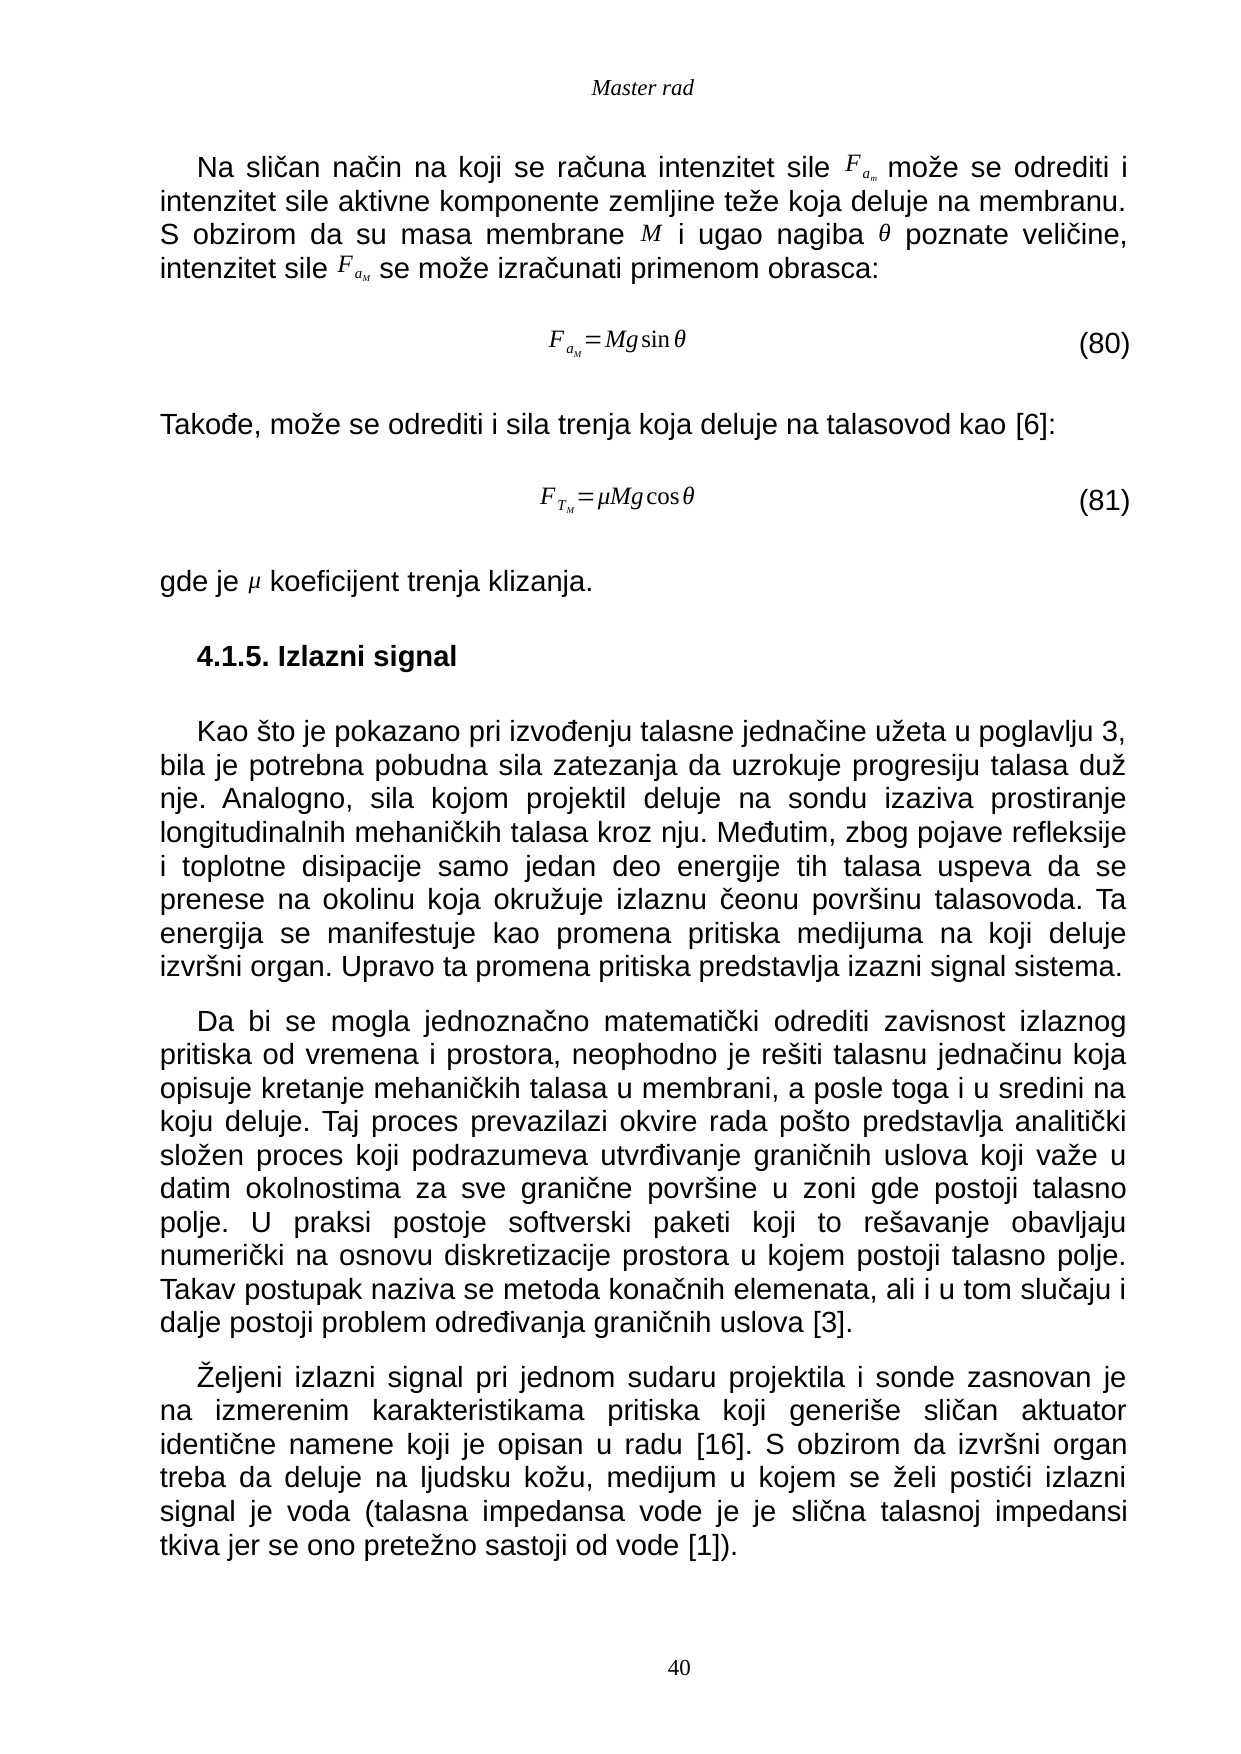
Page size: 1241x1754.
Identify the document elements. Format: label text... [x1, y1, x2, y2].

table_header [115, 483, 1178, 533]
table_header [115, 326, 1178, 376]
text Da bi se mogla jednoznačno matematički odrediti zavisnost izlaznog pritiska od vremena i prostora, neophodno je rešiti talasnu jednačinu koja opisuje kretanje mehaničkih talasa u membrani, a posle toga i u sredini na koju deluje. Taj proces prevazilazi okvire rada pošto predstavlja analitički složen proces koji podrazumeva utvrđivanje graničnih uslova koji važe u datim okolnostima za sve granične površine u zoni gde postoji talasno polje. U praksi postoje softverski paketi koji to rešavanje obavljaju numerički na osnovu diskretizacije prostora u kojem postoji talasno polje. Takav postupak naziva se metoda konačnih elemenata, ali i u tom slučaju i dalje postoji problem određivanja graničnih uslova [3]. [159, 1003, 1128, 1339]
text gde je koeficijent trenja klizanja. [159, 564, 1128, 597]
text Na sličan način na koji se računa intenzitet sile može se odrediti i intenzitet sile aktivne komponente zemljine teže koja deluje na membranu. S obzirom da su masa membrane i ugao nagiba poznate veličine, intenzitet sile se može izračunati primenom obrasca: [159, 150, 1128, 284]
subtitle Izlazni signal [159, 639, 1128, 673]
text Takođe, može se odrediti i sila trenja koja deluje na talasovod kao [6]: [159, 407, 1128, 441]
text Željeni izlazni signal pri jednom sudaru projektila i sonde zasnovan je na izmerenim karakteristikama pritiska koji generiše sličan aktuator identične namene koji je opisan u radu [16]. S obzirom da izvršni organ treba da deluje na ljudsku kožu, medijum u kojem se želi postići izlazni signal je voda (talasna impedansa vode je je slična talasnoj impedansi tkiva jer se ono pretežno sastoji od vode [1]). [159, 1360, 1128, 1561]
text Kao što je pokazano pri izvođenju talasne jednačine užeta u poglavlju 3, bila je potrebna pobudna sila zatezanja da uzrokuje progresiju talasa duž nje. Analogno, sila kojom projektil deluje na sondu izaziva prostiranje longitudinalnih mehaničkih talasa kroz nju. Međutim, zbog pojave refleksije i toplotne disipacije samo jedan deo energije tih talasa uspeva da se prenese na okolinu koja okružuje izlaznu čeonu površinu talasovoda. Ta energija se manifestuje kao promena pritiska medijuma na koji deluje izvršni organ. Upravo ta promena pritiska predstavlja izazni signal sistema. [159, 714, 1128, 983]
